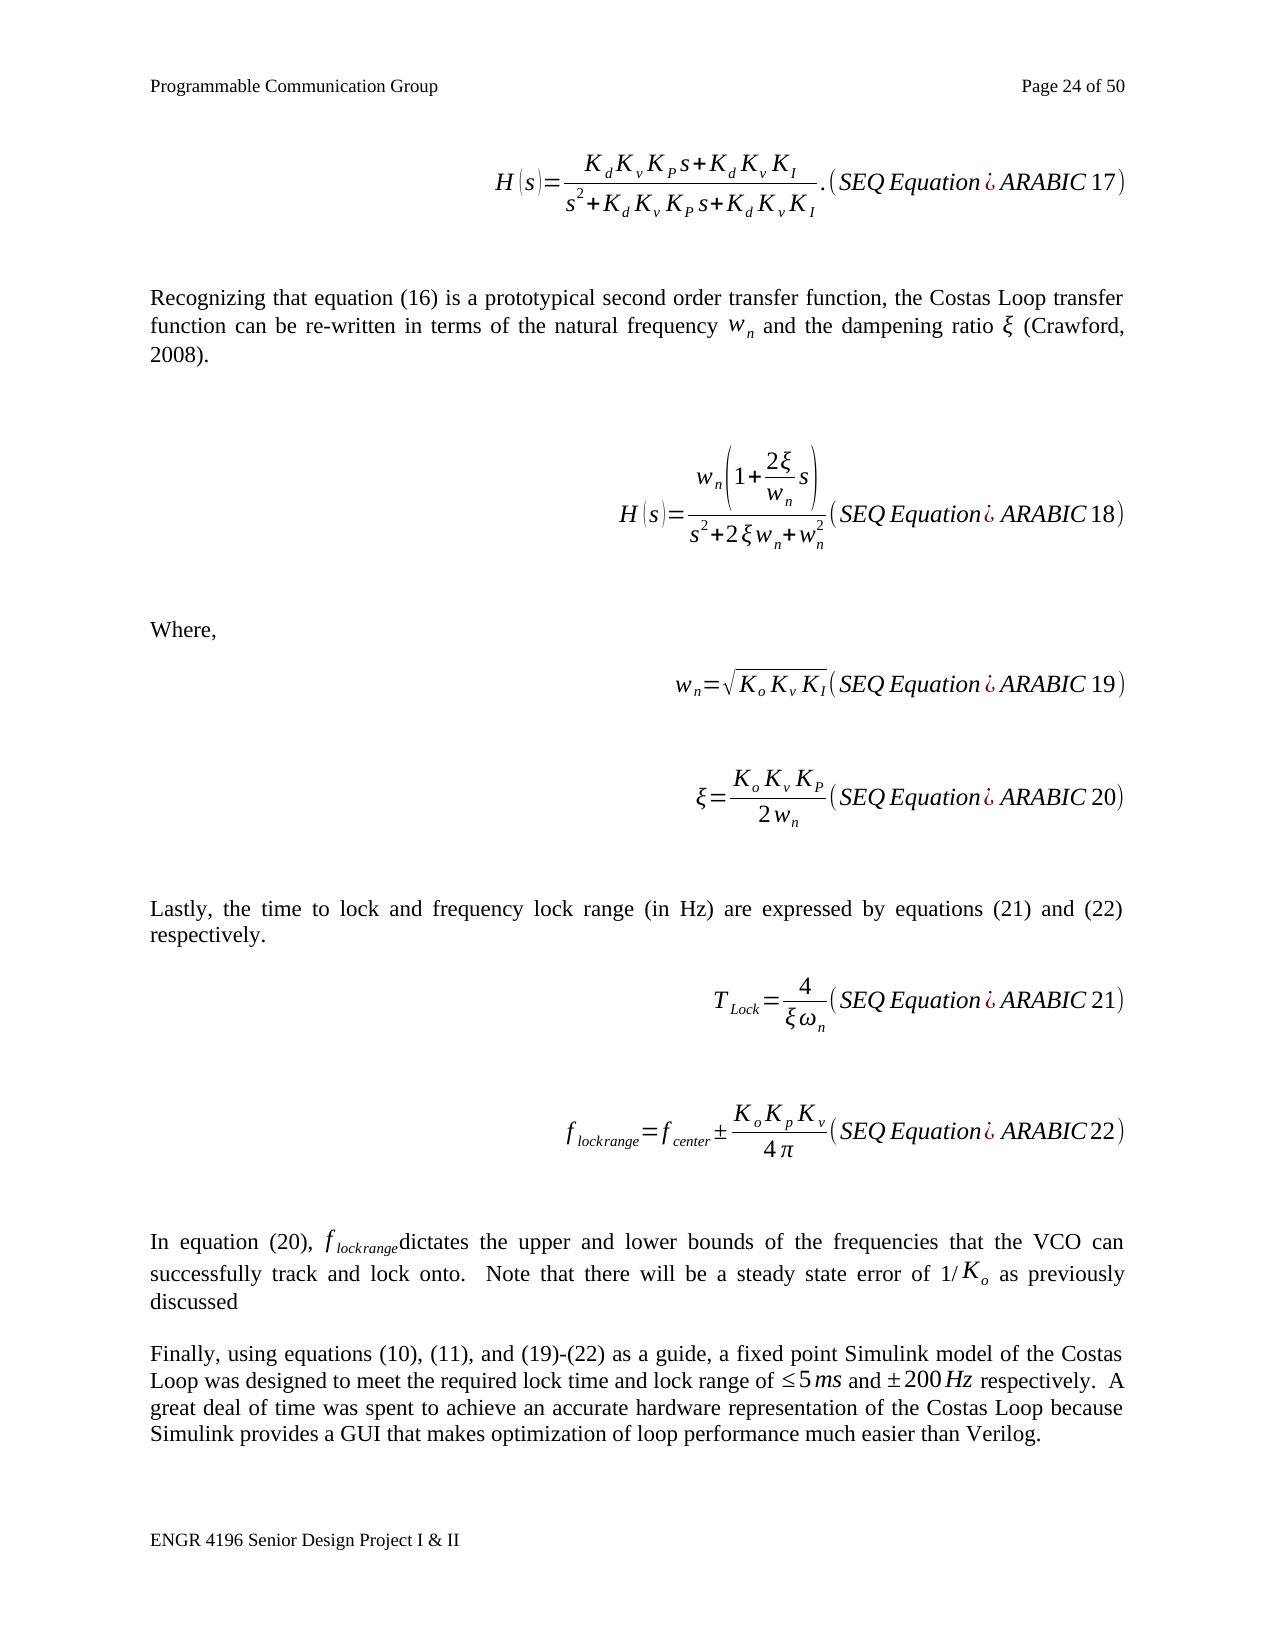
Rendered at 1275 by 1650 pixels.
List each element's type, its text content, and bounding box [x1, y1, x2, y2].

text Finally, using equations (10), (11), and (19)-(22) as a guide, a fixed point Simulink model of the Costas Loop was designed to meet the required lock time and lock range of and respectively. A great deal of time was spent to achieve an accurate hardware representation of the Costas Loop because Simulink provides a GUI that makes optimization of loop performance much easier than Verilog. [150, 1340, 1125, 1446]
text Lastly, the time to lock and frequency lock range (in Hz) are expressed by equations (21) and (22) respectively. [150, 895, 1125, 948]
text Where, [150, 616, 1125, 642]
text Recognizing that equation (16) is a prototypical second order transfer function, the Costas Loop transfer function can be re-written in terms of the natural frequency and the dampening ratio (Crawford, 2008). [150, 284, 1125, 368]
text In equation (20), dictates the upper and lower bounds of the frequencies that the VCO can successfully track and lock onto. Note that there will be a steady state error of 1/ as previously discussed [150, 1226, 1125, 1315]
